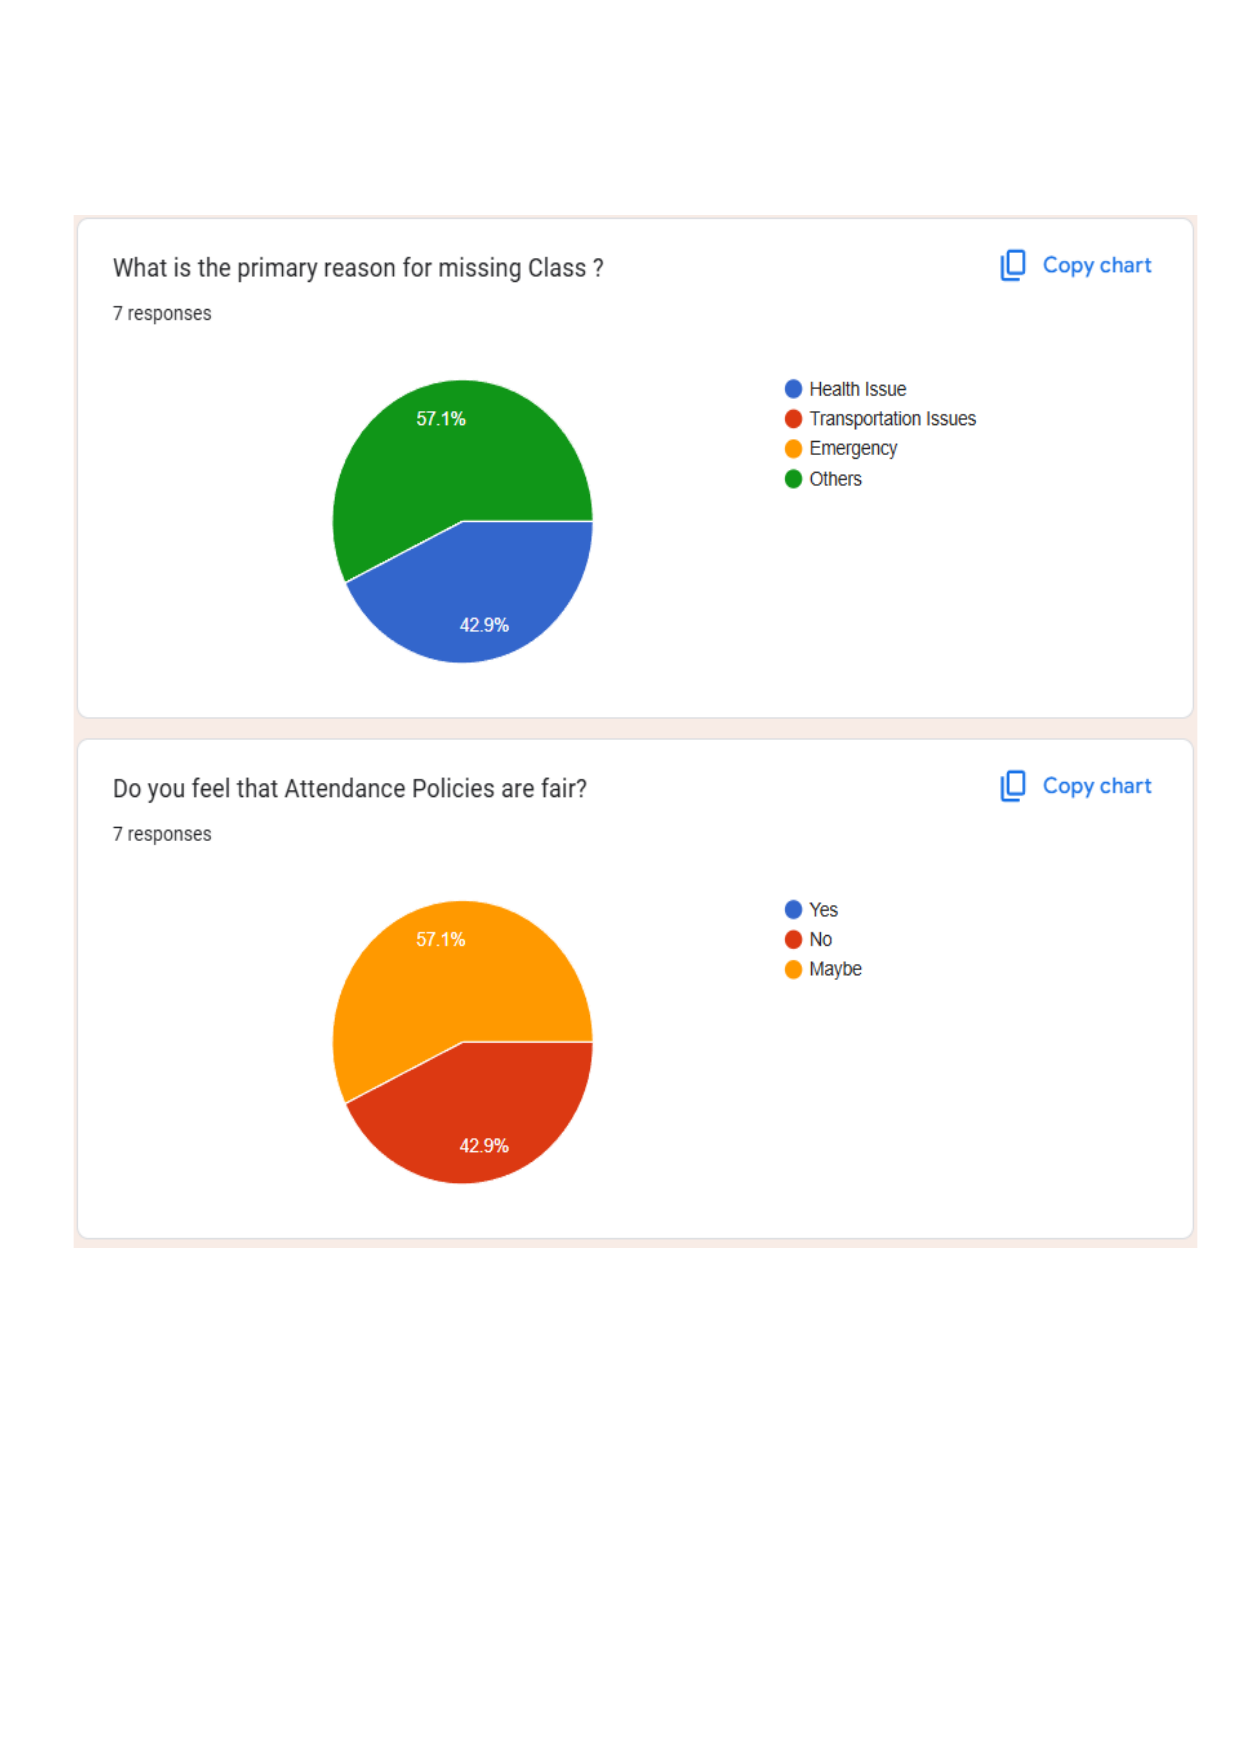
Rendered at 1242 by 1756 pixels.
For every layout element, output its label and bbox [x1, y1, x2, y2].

picture [73, 215, 1198, 1248]
